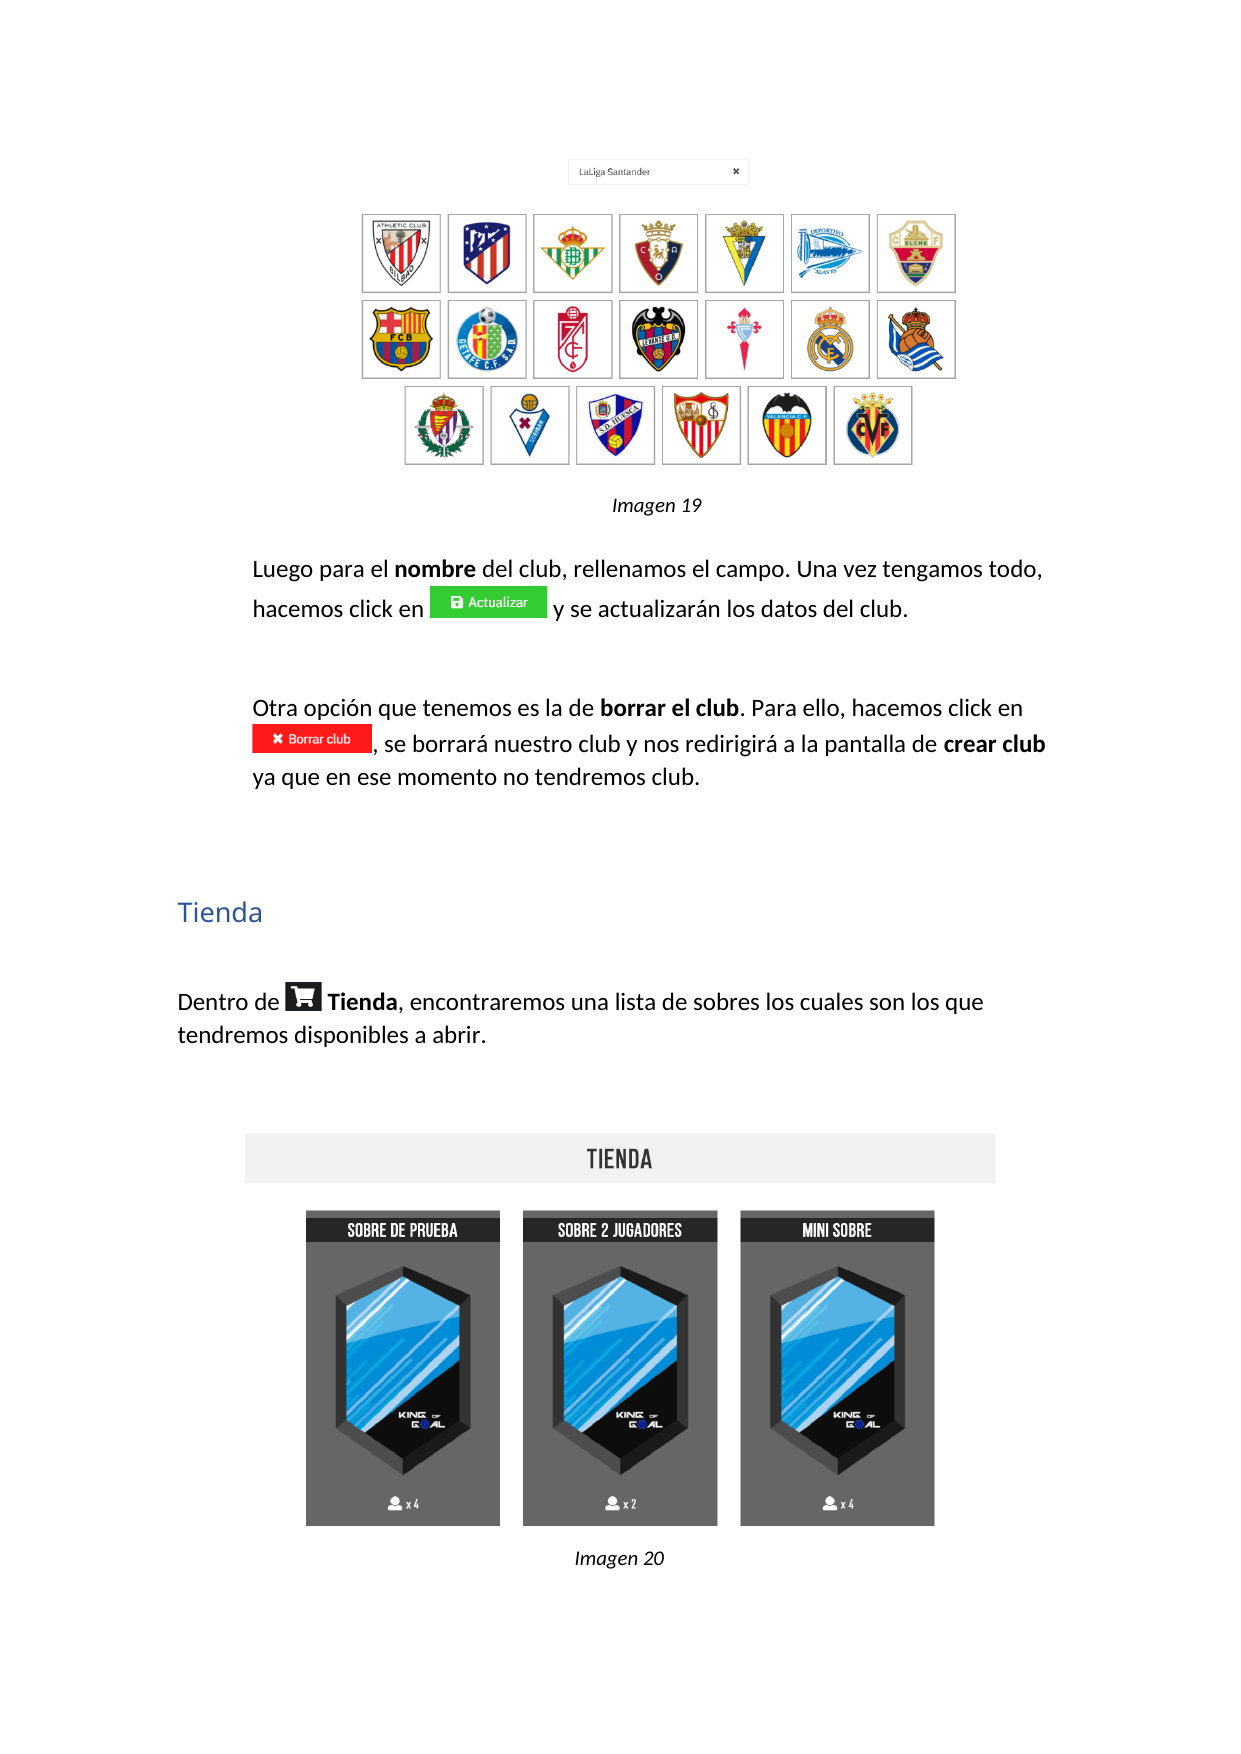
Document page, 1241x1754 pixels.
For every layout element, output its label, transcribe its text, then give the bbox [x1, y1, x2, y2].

list Imagen 19 [252, 493, 1063, 518]
picture [347, 147, 968, 491]
subtitle Tienda [177, 893, 1063, 930]
picture [244, 1118, 996, 1526]
picture [429, 586, 548, 618]
picture [252, 724, 372, 753]
picture [285, 982, 322, 1011]
text Dentro de Tienda, encontraremos una lista de sobres los cuales son los que tendremos disponibles a abrir. [177, 982, 1063, 1050]
list Luego para el nombre del club, rellenamos el campo. Una vez tengamos todo, hacemos click en y se actualizarán los datos del club. [252, 553, 1063, 623]
text Imagen 20 [177, 1545, 1063, 1570]
list Otra opción que tenemos es la de borrar el club. Para ello, hacemos click en , se borrará nuestro club y nos redirigirá a la pantalla de crear club ya que en ese momento no tendremos club. [252, 692, 1063, 791]
